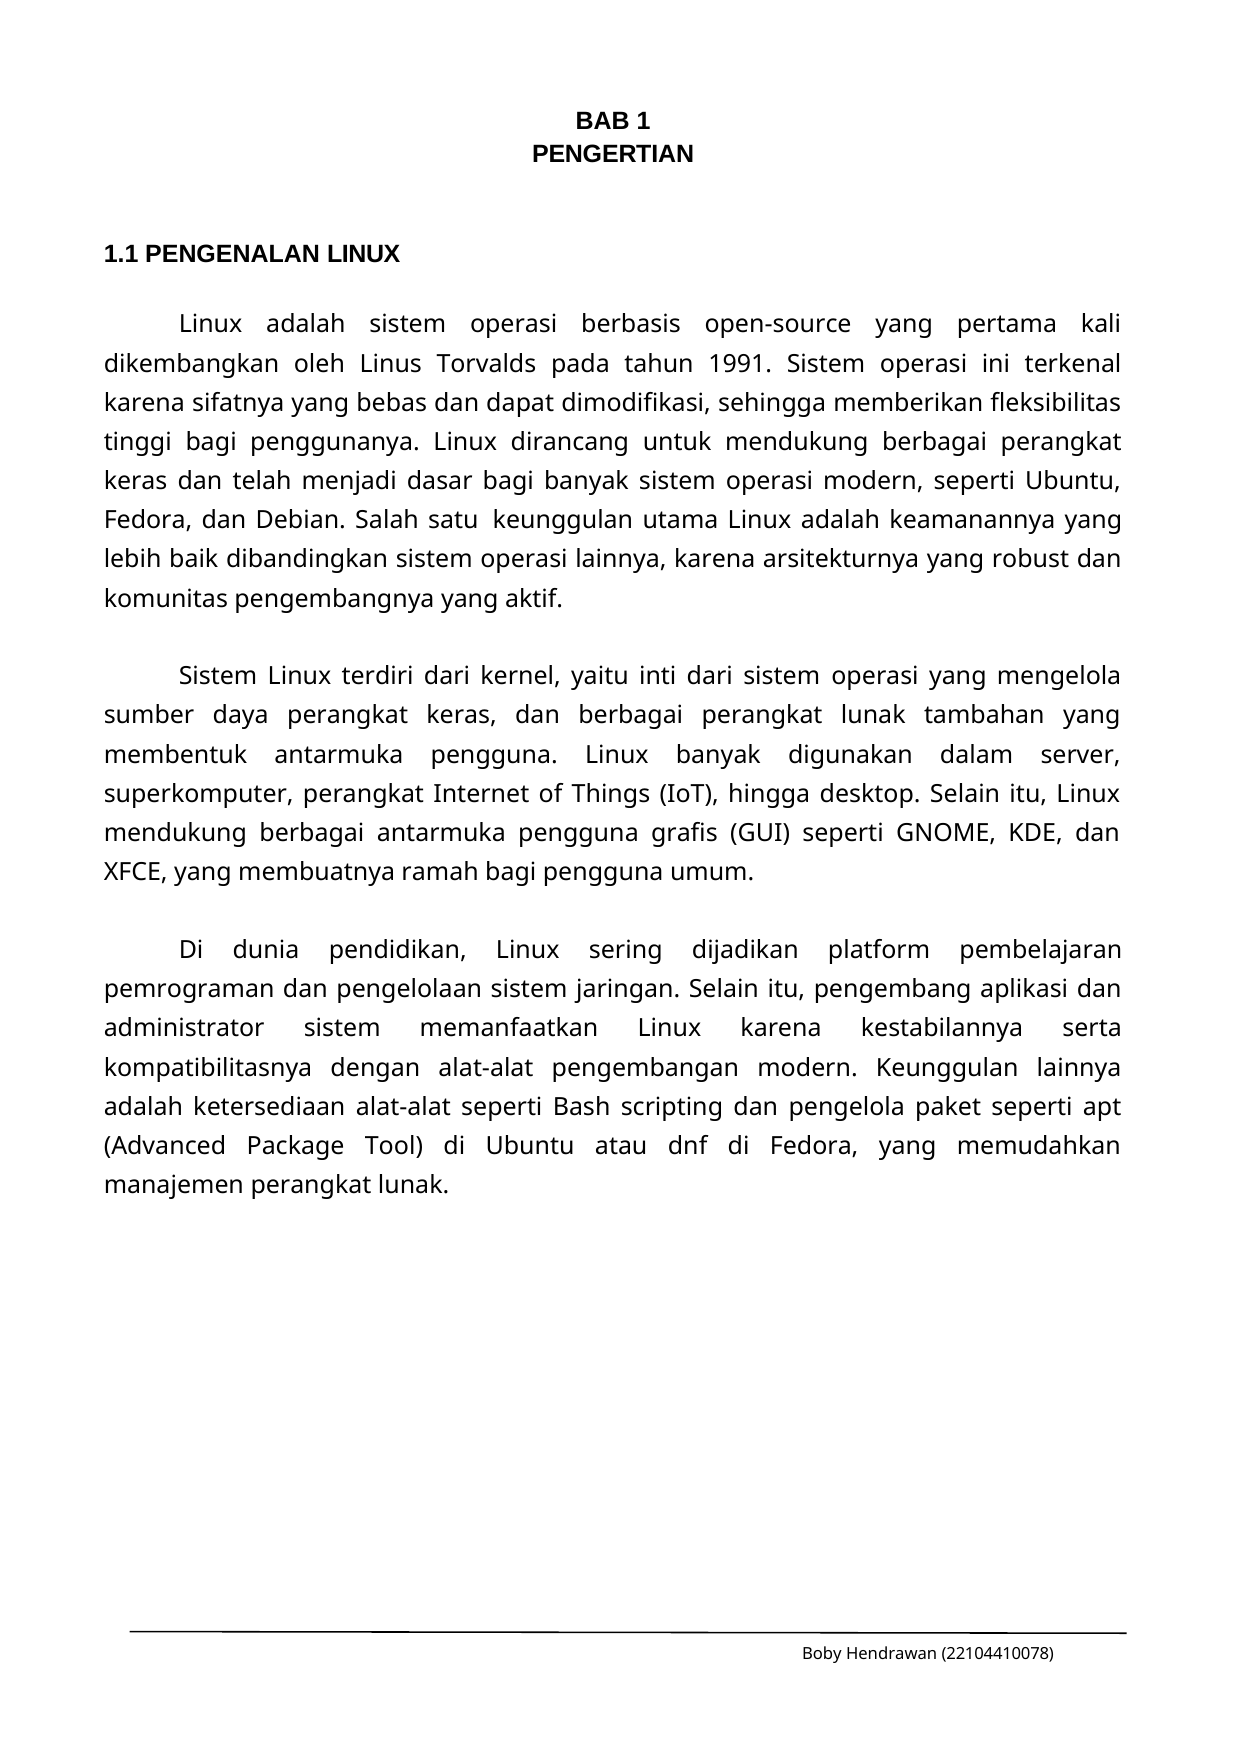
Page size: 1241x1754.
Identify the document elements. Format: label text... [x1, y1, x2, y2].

list PENGENALAN LINUX [103, 239, 1181, 267]
text Linux adalah sistem operasi berbasis open-source yang pertama kali dikembangkan oleh Linus Torvalds pada tahun 1991. Sistem operasi ini terkenal karena sifatnya yang bebas dan dapat dimodifikasi, sehingga memberikan fleksibilitas tinggi bagi penggunanya. Linux dirancang untuk mendukung berbagai perangkat keras dan telah menjadi dasar bagi banyak sistem operasi modern, seperti Ubuntu, Fedora, dan Debian. Salah satu keunggulan utama Linux adalah keamanannya yang lebih baik dibandingkan sistem operasi lainnya, karena arsitekturnya yang robust dan komunitas pengembangnya yang aktif. [103, 306, 1122, 614]
subtitle BAB 1 PENGERTIAN [531, 106, 695, 168]
text Di dunia pendidikan, Linux sering dijadikan platform pembelajaran pemrograman dan pengelolaan sistem jaringan. Selain itu, pengembang aplikasi dan administrator sistem memanfaatkan Linux karena kestabilannya serta kompatibilitasnya dengan alat-alat pengembangan modern. Keunggulan lainnya adalah ketersediaan alat-alat seperti Bash scripting dan pengelola paket seperti apt (Advanced Package Tool) di Ubuntu atau dnf di Fedora, yang memudahkan manajemen perangkat lunak. [103, 932, 1122, 1201]
text Sistem Linux terdiri dari kernel, yaitu inti dari sistem operasi yang mengelola sumber daya perangkat keras, dan berbagai perangkat lunak tambahan yang membentuk antarmuka pengguna. Linux banyak digunakan dalam server, superkomputer, perangkat Internet of Things (IoT), hingga desktop. Selain itu, Linux mendukung berbagai antarmuka pengguna grafis (GUI) seperti GNOME, KDE, dan XFCE, yang membuatnya ramah bagi pengguna umum. [103, 658, 1121, 888]
